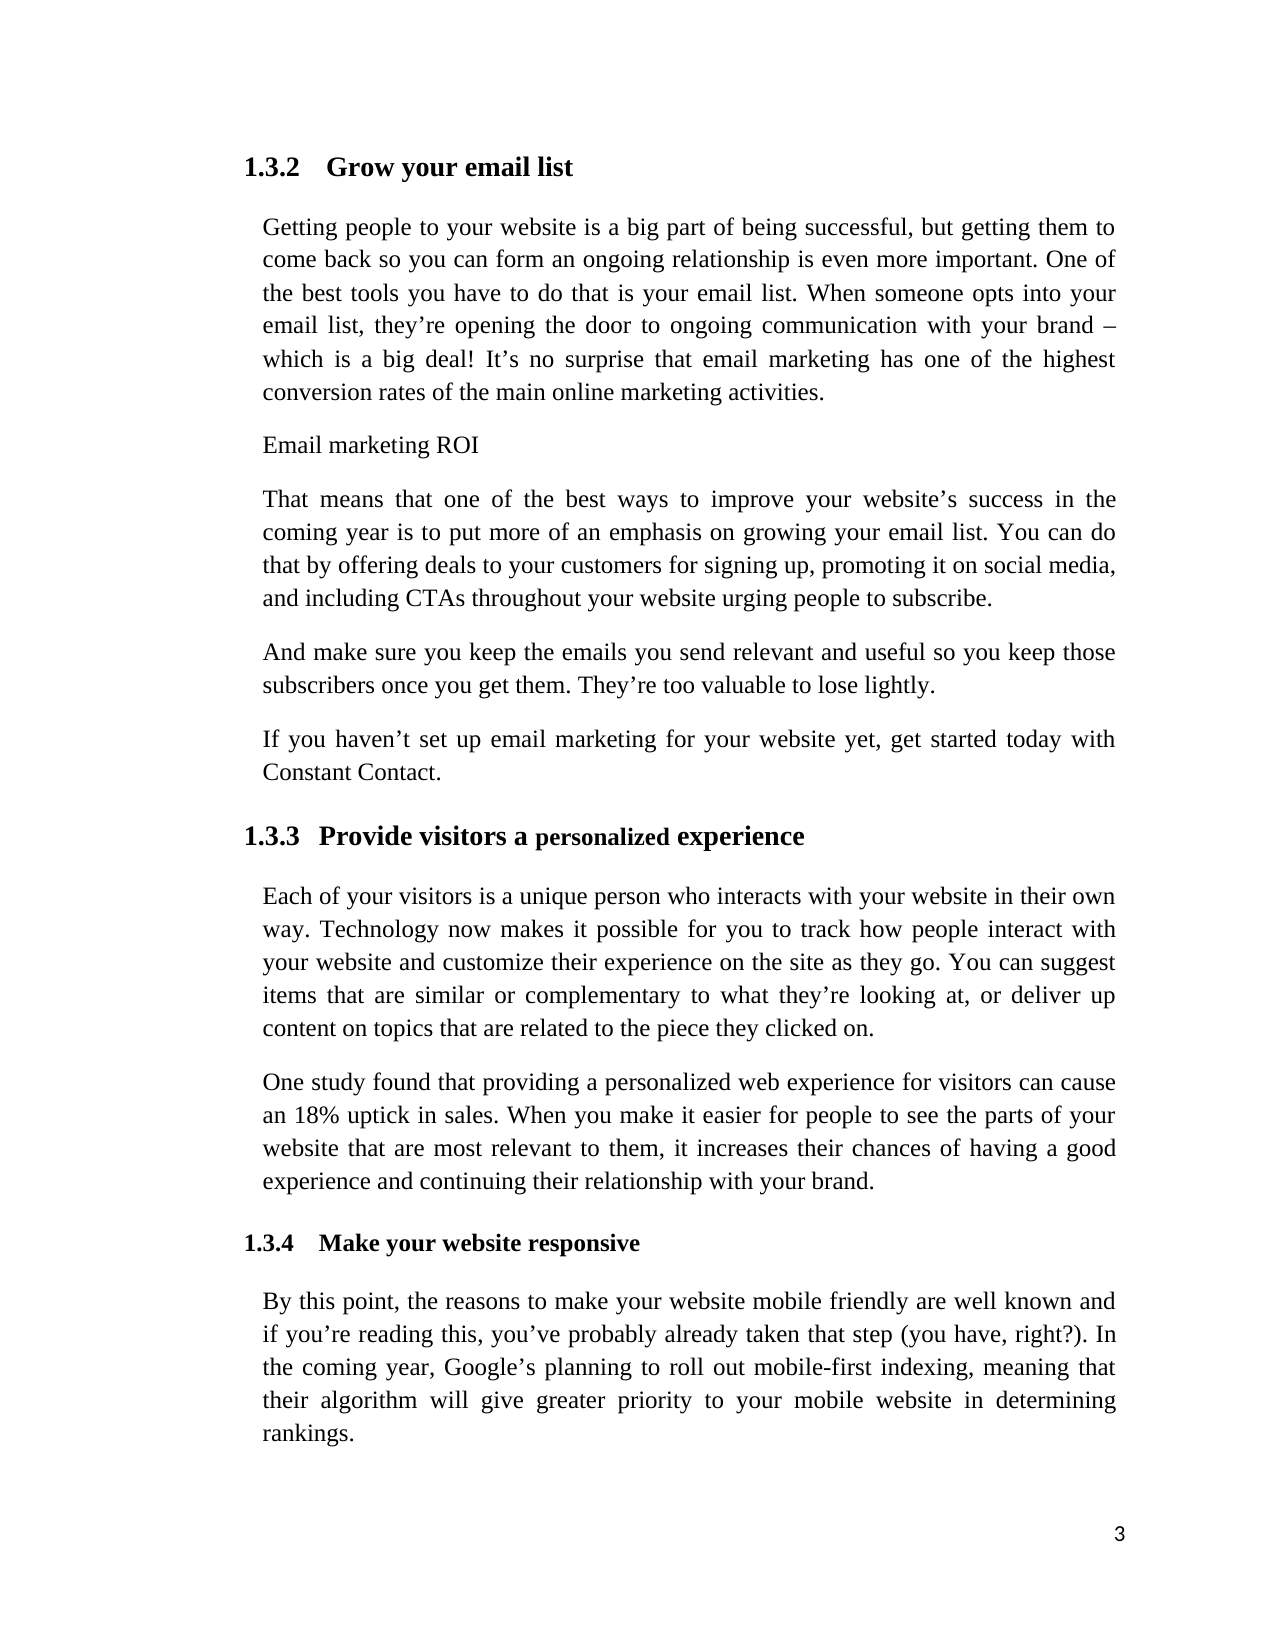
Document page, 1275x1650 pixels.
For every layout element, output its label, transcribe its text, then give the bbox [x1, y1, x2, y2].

text One study found that providing a personalized web experience for visitors can cause an 18% uptick in sales. When you make it easier for people to see the parts of your website that are most relevant to them, it increases their chances of having a good experience and continuing their relationship with your brand. [262, 1067, 1117, 1195]
text Getting people to your website is a big part of being successful, but getting them to come back so you can form an ongoing relationship is even more important. One of the best tools you have to do that is your email list. When someone opts into your email list, they’re opening the door to ongoing communication with your brand – which is a big deal! It’s no surprise that email marketing has one of the highest conversion rates of the main online marketing activities. [262, 212, 1117, 405]
text By this point, the reasons to make your website mobile friendly are well known and if you’re reading this, you’ve probably already taken that step (you have, right?). In the coming year, Google’s planning to roll out mobile-first indexing, meaning that their algorithm will give greater priority to your mobile website in determining rankings. [262, 1286, 1117, 1447]
text If you haven’t set up email marketing for your website yet, get started today with Constant Contact. [262, 724, 1117, 786]
text That means that one of the best ways to improve your website’s success in the coming year is to put more of an emphasis on growing your email list. You can do that by offering deals to your customers for signing up, promoting it on social media, and including CTAs throughout your website urging people to subscribe. [262, 484, 1117, 612]
subtitle Provide visitors a personalized experience [244, 819, 1125, 852]
subtitle Grow your email list [244, 150, 1125, 182]
text Each of your visitors is a unique person who interacts with your website in their own way. Technology now makes it possible for you to track how people interact with your website and customize their experience on the site as they go. You can suggest items that are similar or complementary to what they’re looking at, or deliver up content on topics that are related to the piece they clicked on. [262, 881, 1117, 1042]
subtitle Make your website responsive [244, 1228, 1125, 1257]
text Email marketing ROI [262, 431, 1117, 459]
text And make sure you keep the emails you send relevant and useful so you keep those subscribers once you get them. They’re too valuable to lose lightly. [262, 637, 1117, 699]
